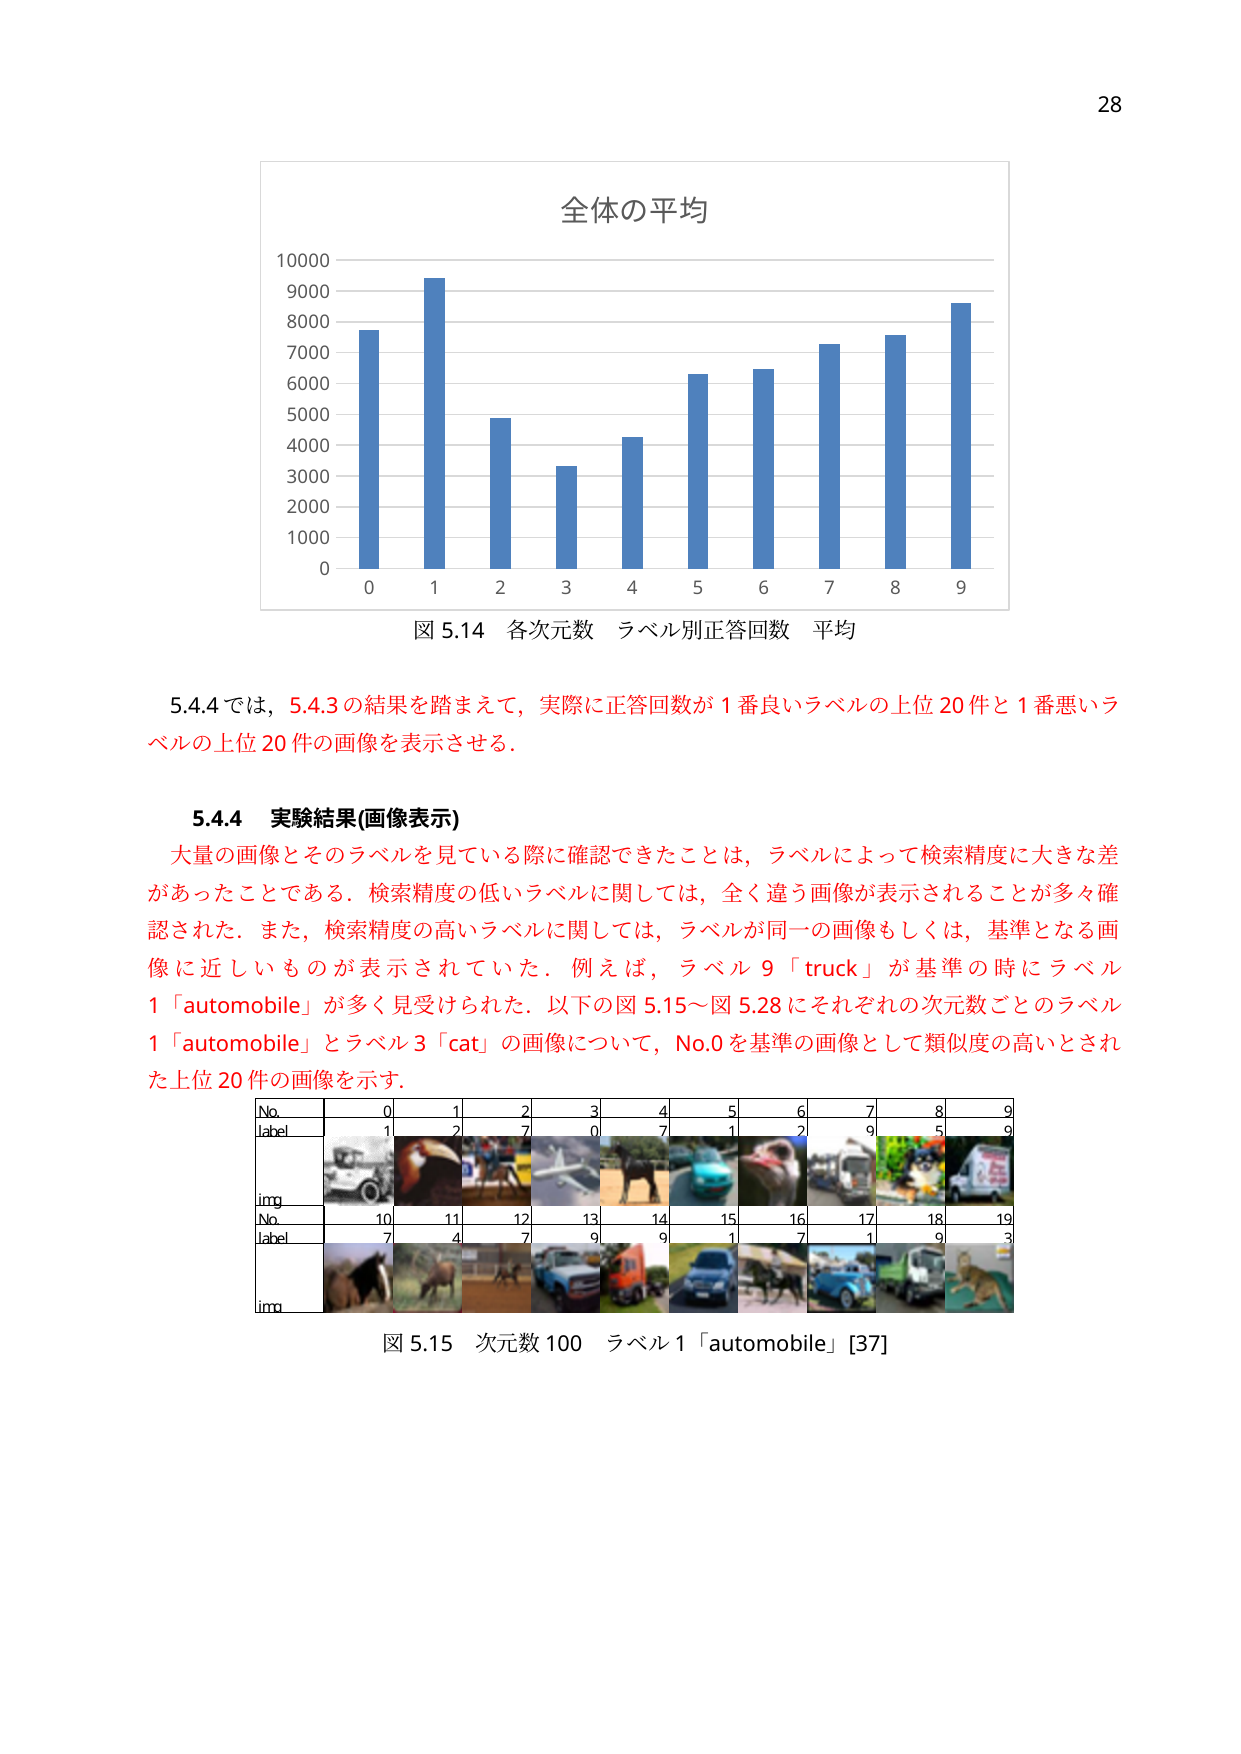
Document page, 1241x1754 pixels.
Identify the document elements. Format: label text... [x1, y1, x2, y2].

text 5.4.4では，5.4.3の結果を踏まえて，実際に正答回数が1番良いラベルの上位20件と1番悪いラベルの上位20件の画像を表示させる． [148, 686, 1122, 761]
subtitle 実験結果(画像表示) [169, 798, 1100, 836]
